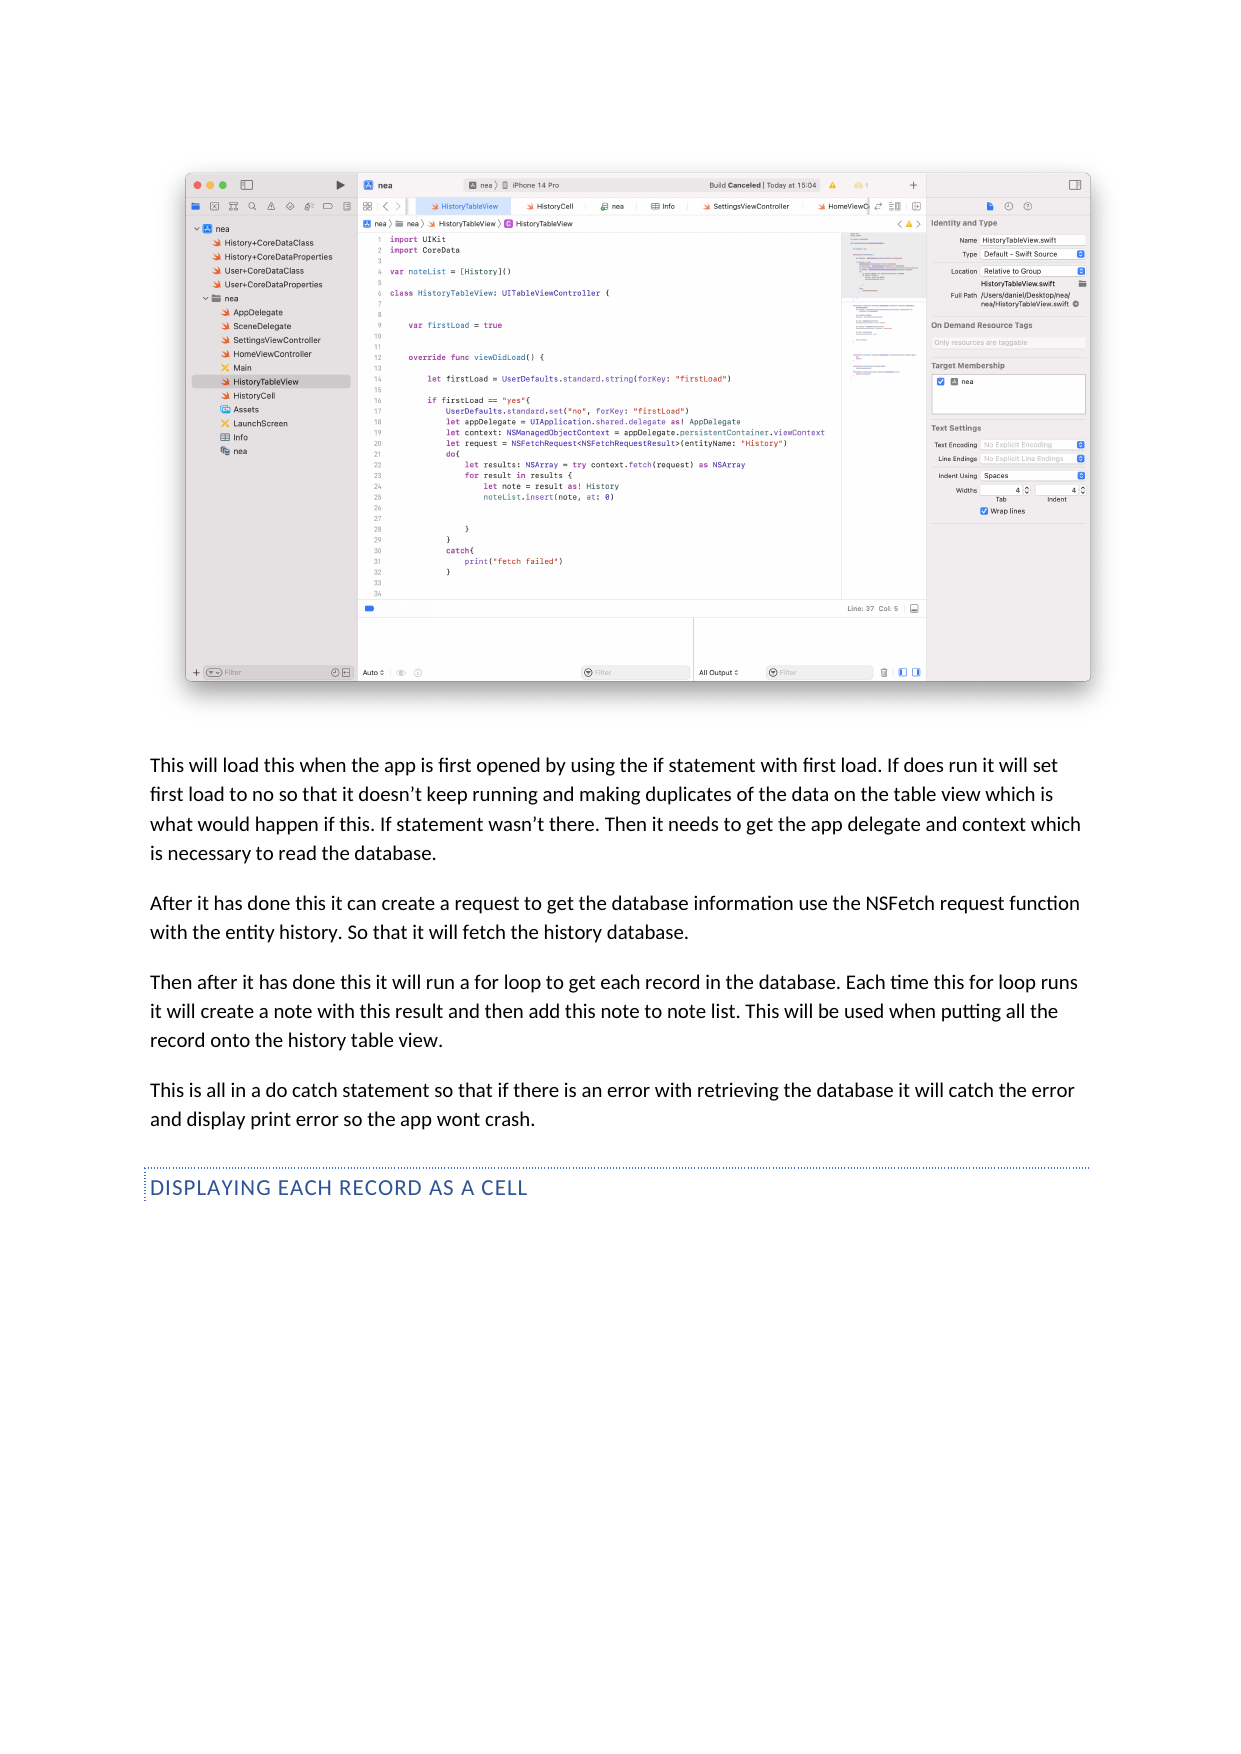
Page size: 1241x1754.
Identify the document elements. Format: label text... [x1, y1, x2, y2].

subtitle displaying each record as a cell [144, 1167, 1090, 1201]
text Then after it has done this it will run a for loop to get each record in the database. Each time this for loop runs it will create a note with this result and then add this note to note list. This will be used when putting all the record onto the history table view. [150, 969, 1090, 1053]
text This will load this when the app is first opened by using the if statement with first load. If does run it will set first load to no so that it doesn’t keep running and making duplicates of the data on the table view which is what would happen if this. If statement wasn’t there. Then it needs to get the app delegate and context which is necessary to read the database. [150, 752, 1090, 865]
text After it has done this it can create a request to get the database information use the NSFetch request function with the entity history. So that it will fetch the history database. [150, 890, 1090, 944]
text This is all in a do catch statement so that if there is an error with retrieving the database it will catch the error and display print error so the app wont crash. [150, 1077, 1090, 1132]
picture [150, 150, 1125, 728]
